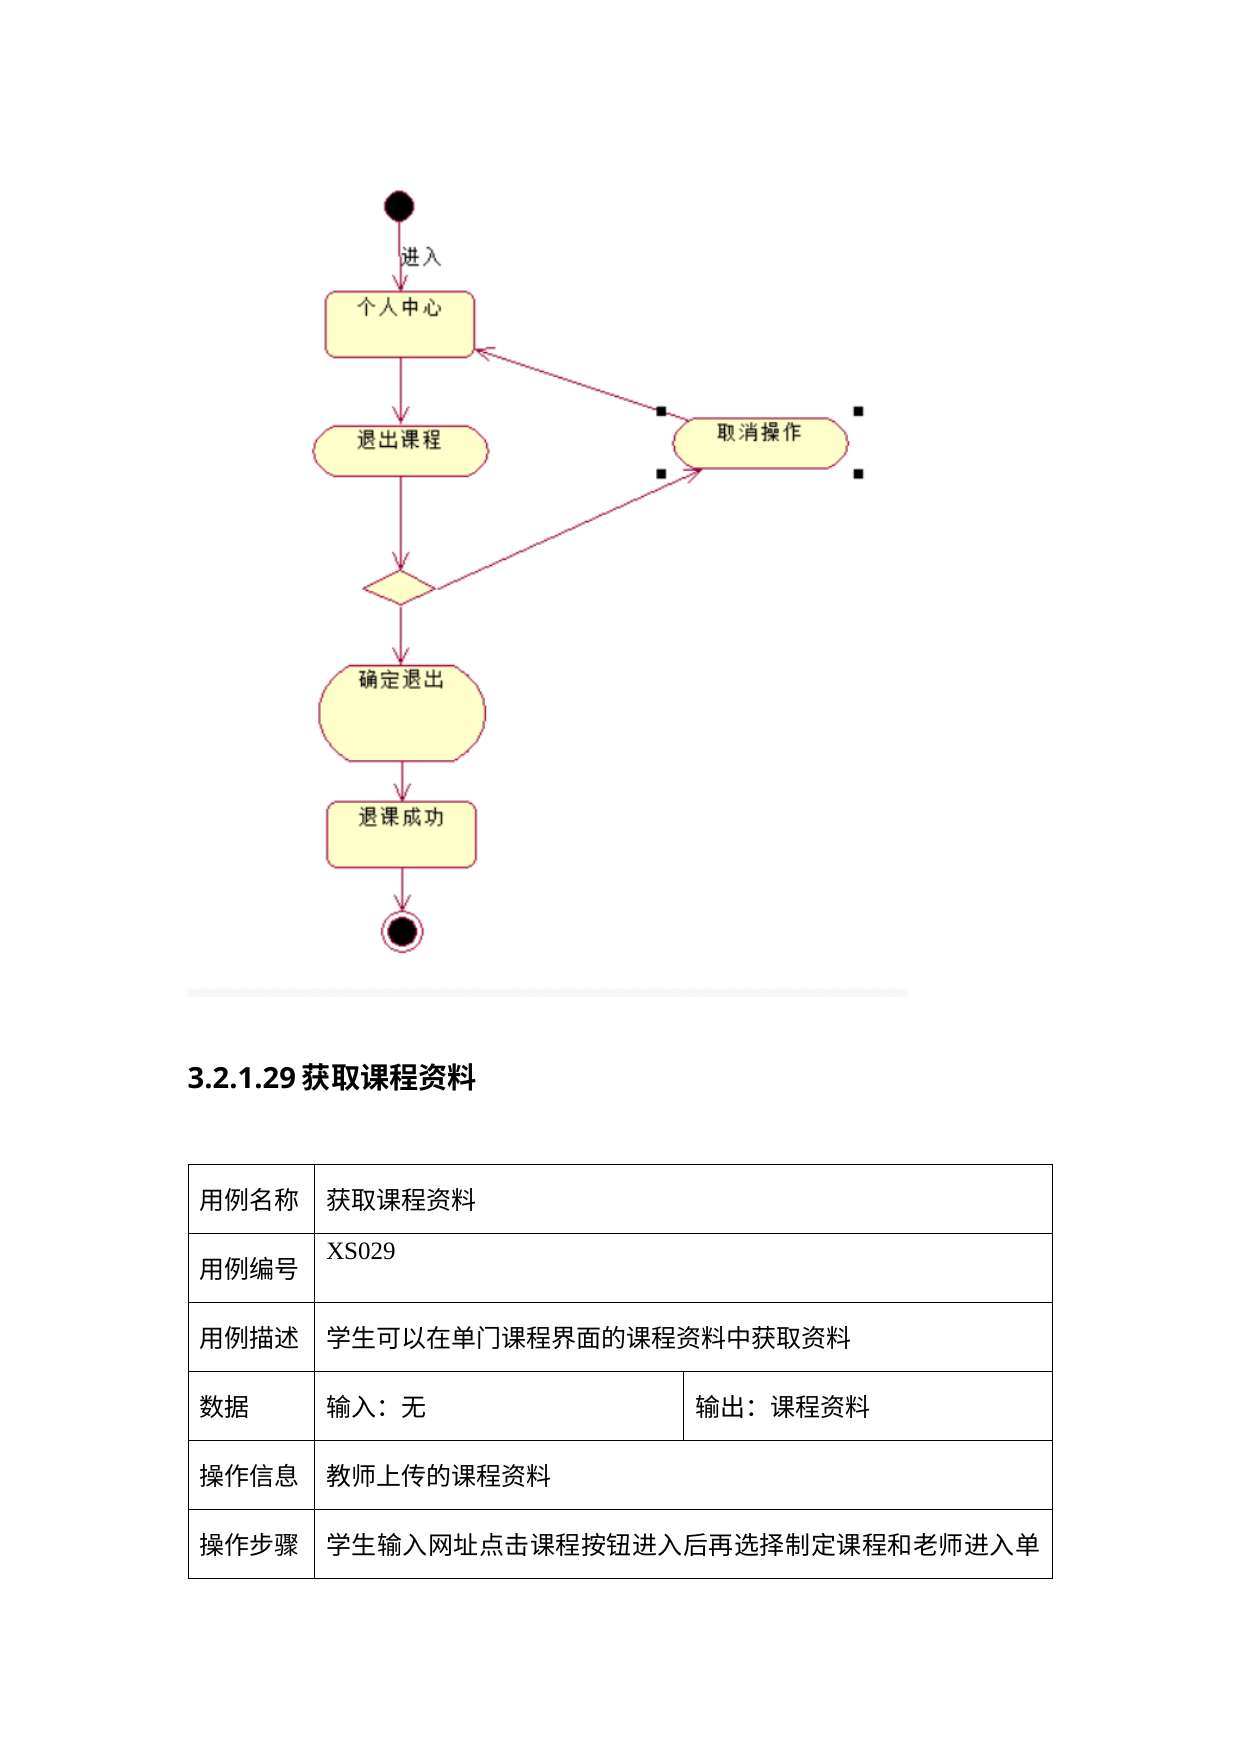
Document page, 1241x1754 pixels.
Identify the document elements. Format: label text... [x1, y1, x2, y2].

table_cell 数据 [189, 1372, 314, 1439]
table_cell 用例描述 [189, 1303, 314, 1371]
table_cell XS029 [315, 1234, 1052, 1302]
table_header 用例名称 [189, 1165, 314, 1233]
table_cell 学生可以在单门课程界面的课程资料中获取资料 [315, 1303, 1052, 1371]
table_cell 输出：课程资料 [684, 1372, 1052, 1439]
table_cell 用例编号 [189, 1234, 314, 1302]
picture [187, 163, 908, 997]
table_cell 操作信息 [189, 1441, 314, 1508]
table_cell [315, 1510, 1052, 1577]
table_cell 输入：无 [315, 1372, 683, 1439]
table_header 获取课程资料 [315, 1165, 1052, 1233]
subtitle 3.2.1.29获取课程资料 [187, 1042, 1053, 1110]
table_cell 教师上传的课程资料 [315, 1441, 1052, 1508]
table_cell 操作步骤 [189, 1510, 314, 1577]
